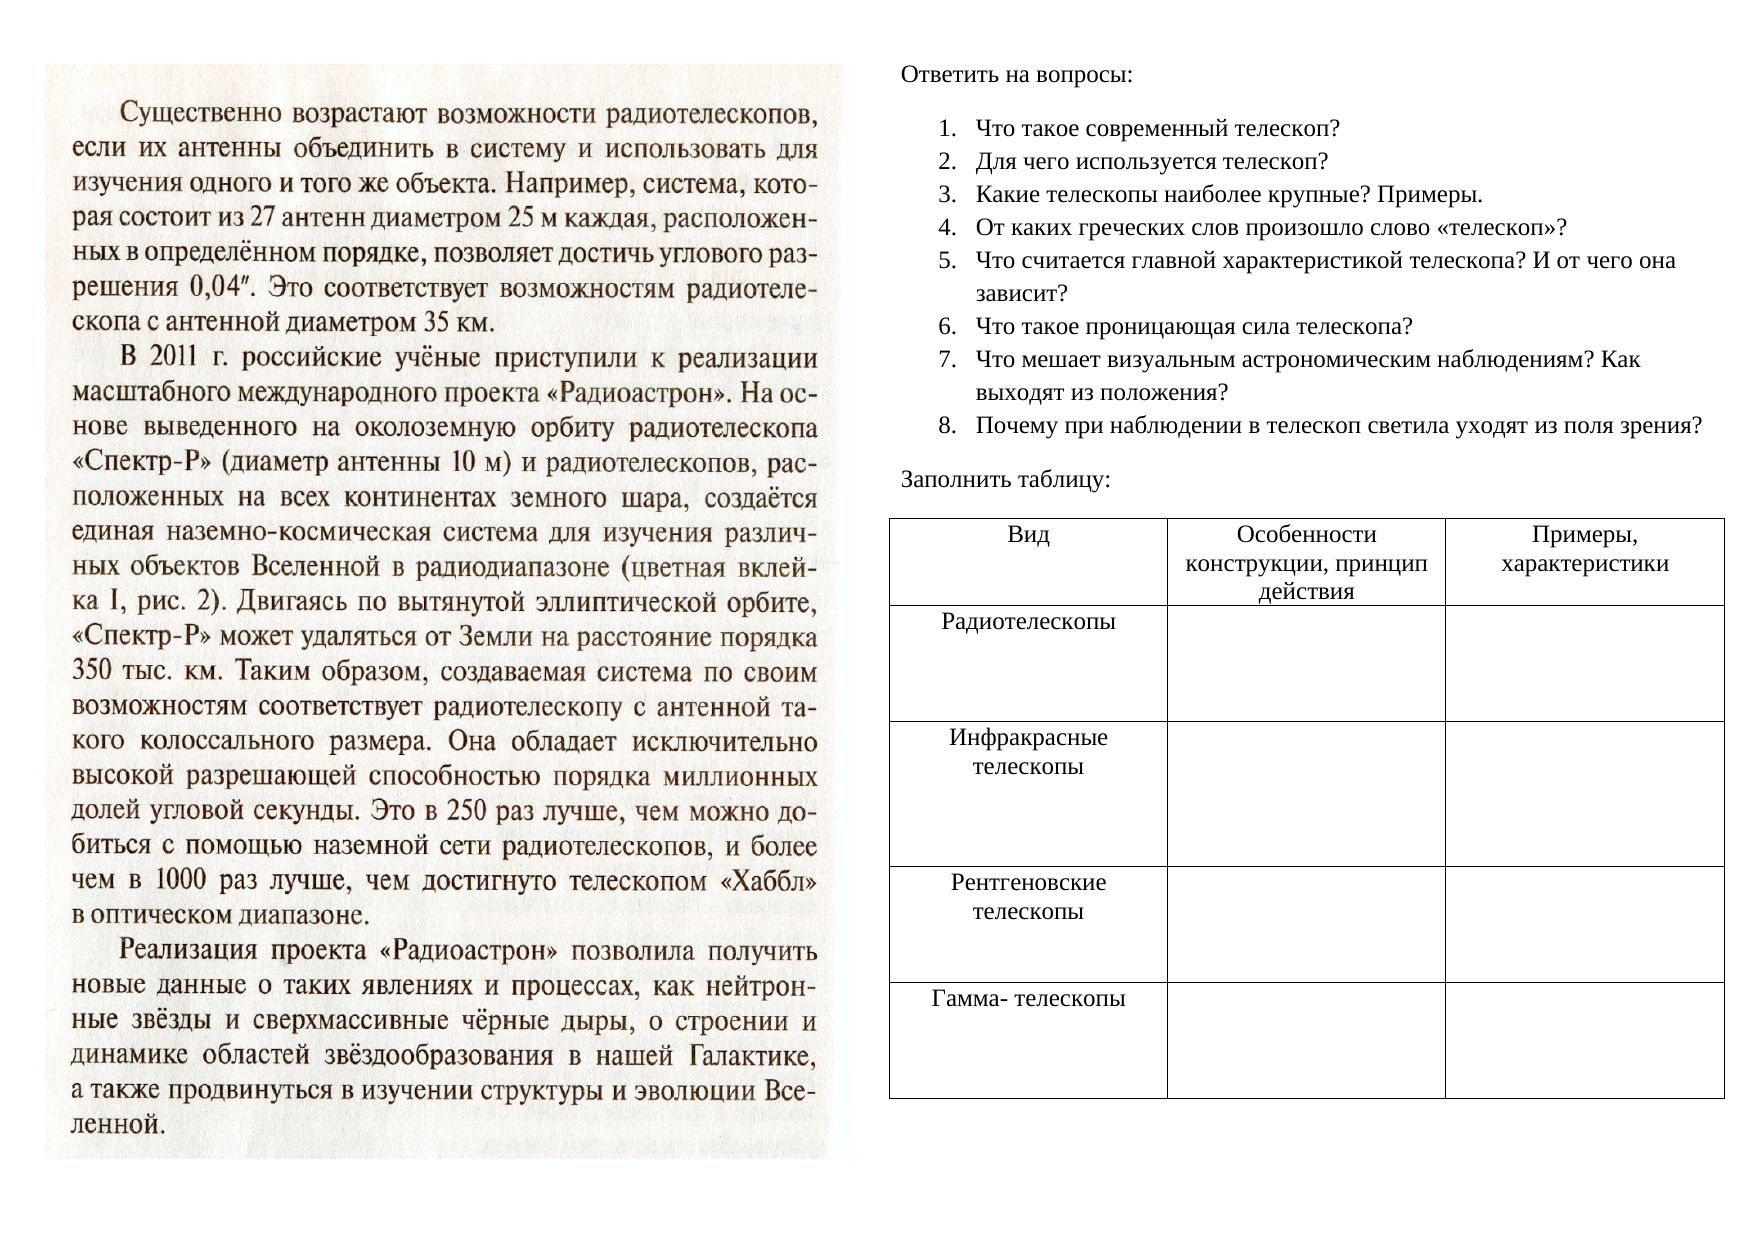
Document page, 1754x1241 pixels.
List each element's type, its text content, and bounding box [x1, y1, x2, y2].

table_cell [1446, 983, 1724, 1098]
table_cell Гамма- телескопы [890, 983, 1167, 1098]
list Для чего используется телескоп? [938, 146, 1713, 175]
table_cell Рентгеновские телескопы [890, 867, 1167, 982]
list Почему при наблюдении в телескоп светила уходят из поля зрения? [938, 410, 1713, 439]
table_header Вид [890, 519, 1167, 605]
table_cell [1446, 606, 1724, 721]
table_cell Радиотелескопы [890, 606, 1167, 721]
table_cell [1446, 867, 1724, 982]
text Ответить на вопросы: [901, 59, 1713, 88]
table_header Примеры, характеристики [1446, 519, 1724, 605]
list Что мешает визуальным астрономическим наблюдениям? Как выходят из положения? [938, 344, 1713, 406]
list От каких греческих слов произошло слово «телескоп»? [938, 212, 1713, 241]
picture [45, 65, 854, 1159]
list Какие телескопы наиболее крупные? Примеры. [938, 179, 1713, 208]
table_cell [1168, 606, 1445, 721]
table_cell Инфракрасные телескопы [890, 722, 1167, 866]
table_cell [1446, 722, 1724, 866]
list Что такое проницающая сила телескопа? [938, 311, 1713, 340]
table_cell [1168, 983, 1445, 1098]
table_cell [1168, 722, 1445, 866]
table_cell [1168, 867, 1445, 982]
text Заполнить таблицу: [901, 464, 1713, 493]
list Что считается главной характеристикой телескопа? И от чего она зависит? [938, 245, 1713, 307]
table_header Особенности конструкции, принцип действия [1168, 519, 1445, 605]
list Что такое современный телескоп? [938, 113, 1713, 142]
